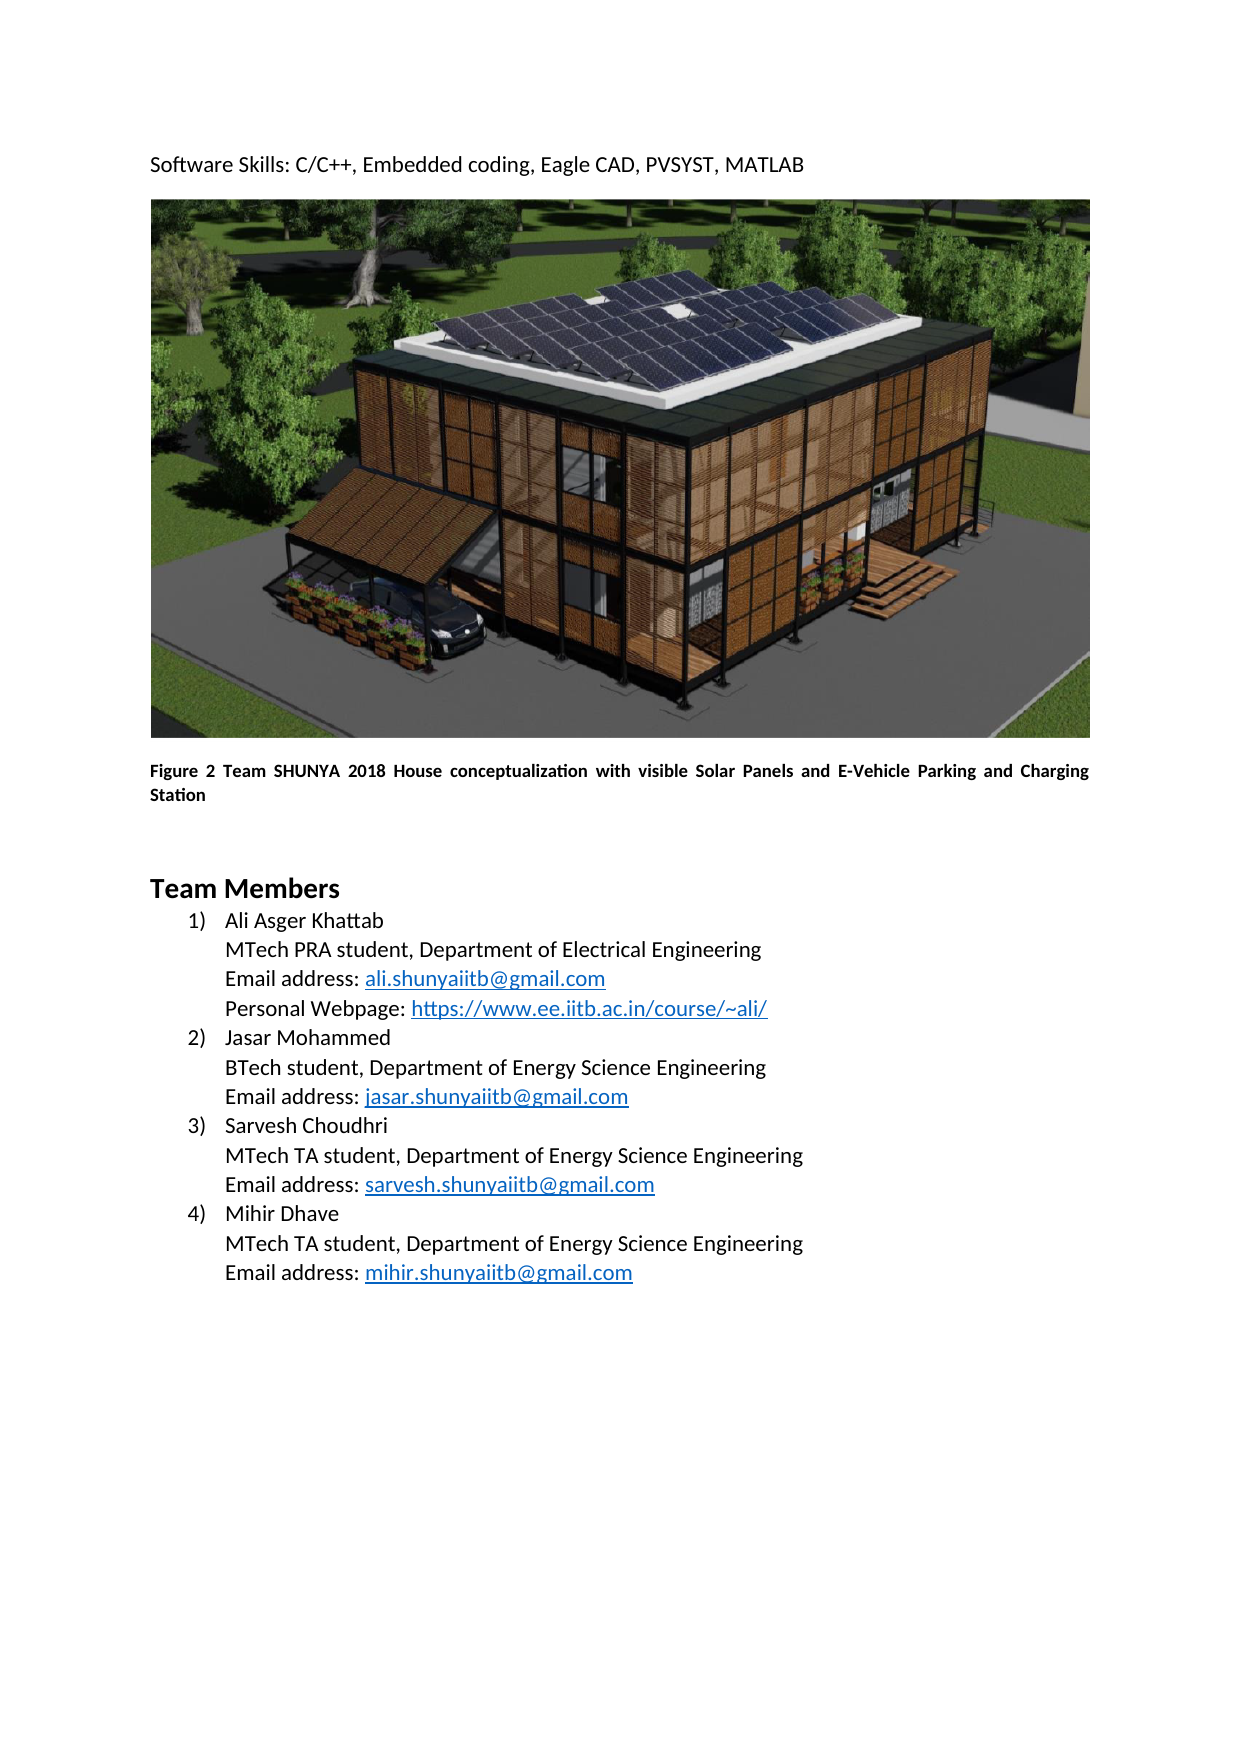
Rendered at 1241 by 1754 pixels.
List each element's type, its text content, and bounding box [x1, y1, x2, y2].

list Mihir Dhave [187, 1199, 1090, 1228]
list Sarvesh Choudhri [187, 1111, 1090, 1139]
picture [150, 196, 1091, 742]
text MTech TA student, Department of Energy Science Engineering [225, 1141, 1090, 1169]
text Email address: sarvesh.shunyaiitb@gmail.com [225, 1170, 1090, 1198]
text Software Skills: C/C++, Embedded coding, Eagle CAD, PVSYST, MATLAB [150, 150, 1090, 178]
text BTech student, Department of Energy Science Engineering [225, 1053, 1090, 1081]
list Ali Asger Khattab [187, 906, 1090, 934]
text Email address: ali.shunyaiitb@gmail.com [225, 964, 1090, 993]
text Email address: mihir.shunyaiitb@gmail.com [225, 1258, 1090, 1286]
text Figure 2 Team SHUNYA 2018 House conceptualization with visible Solar Panels and E-Vehicle Parking and Charging Station [150, 759, 1090, 806]
text Email address: jasar.shunyaiitb@gmail.com [225, 1082, 1090, 1110]
text MTech PRA student, Department of Electrical Engineering [225, 935, 1090, 963]
list Jasar Mohammed [187, 1023, 1090, 1051]
text MTech TA student, Department of Energy Science Engineering [225, 1229, 1090, 1257]
subtitle Team Members [150, 870, 1090, 906]
text Personal Webpage: https://www.ee.iitb.ac.in/course/~ali/ [225, 994, 1090, 1022]
